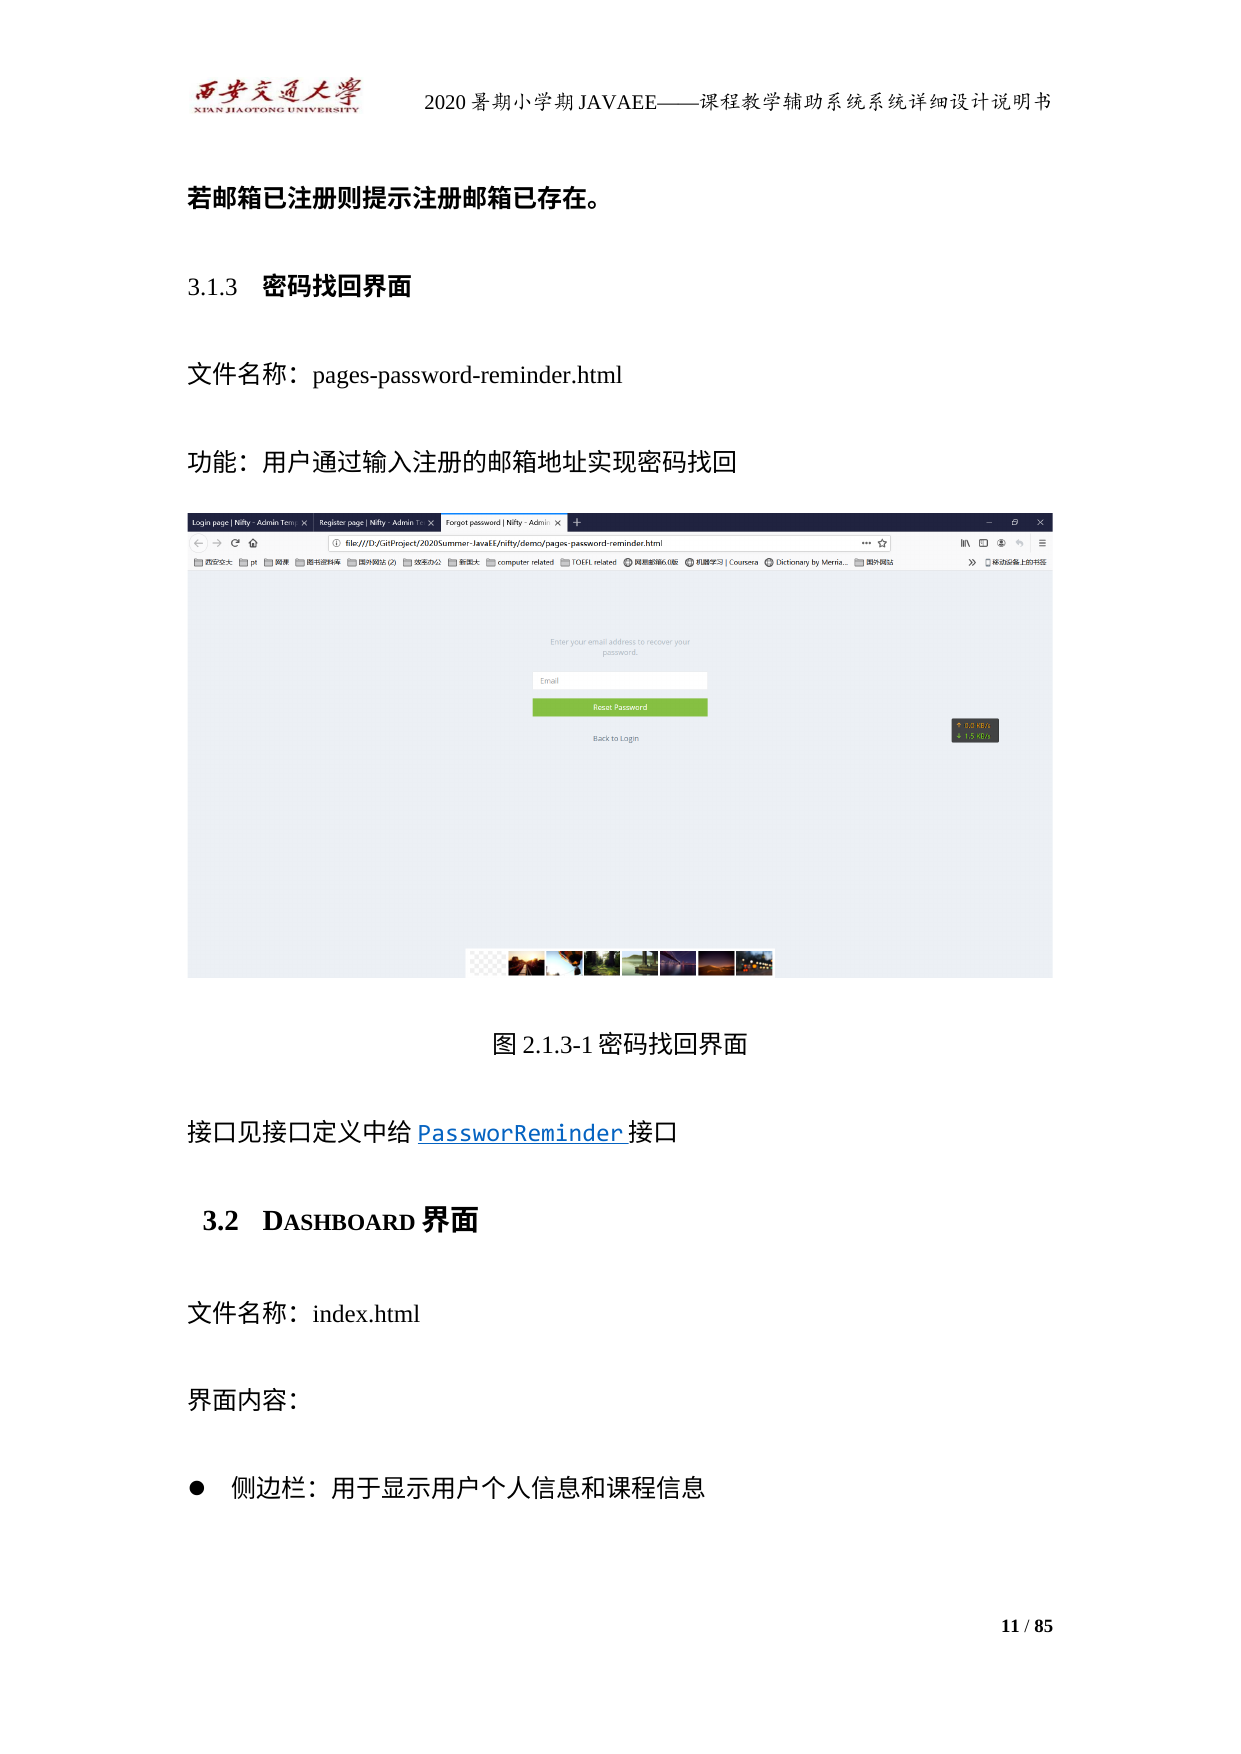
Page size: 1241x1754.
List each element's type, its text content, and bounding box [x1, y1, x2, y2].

text 界面内容： [187, 1365, 1053, 1433]
text 图2.1.3-1密码找回界面 [187, 1008, 1053, 1076]
text 文件名称：index.html [187, 1277, 1053, 1345]
list 侧边栏：用于显示用户个人信息和课程信息 [187, 1453, 1053, 1521]
subtitle Dashboard界面 [202, 1184, 1053, 1252]
text 功能：用户通过输入注册的邮箱地址实现密码找回 [187, 426, 1053, 494]
picture [187, 513, 1053, 978]
picture [189, 77, 364, 114]
text 接口见接口定义中给PassworReminder接口 [187, 1096, 1053, 1164]
subtitle 密码找回界面 [187, 251, 1053, 319]
text 若邮箱已注册则提示注册邮箱已存在。 [187, 163, 1053, 231]
text 文件名称：pages-password-reminder.html [187, 338, 1053, 406]
